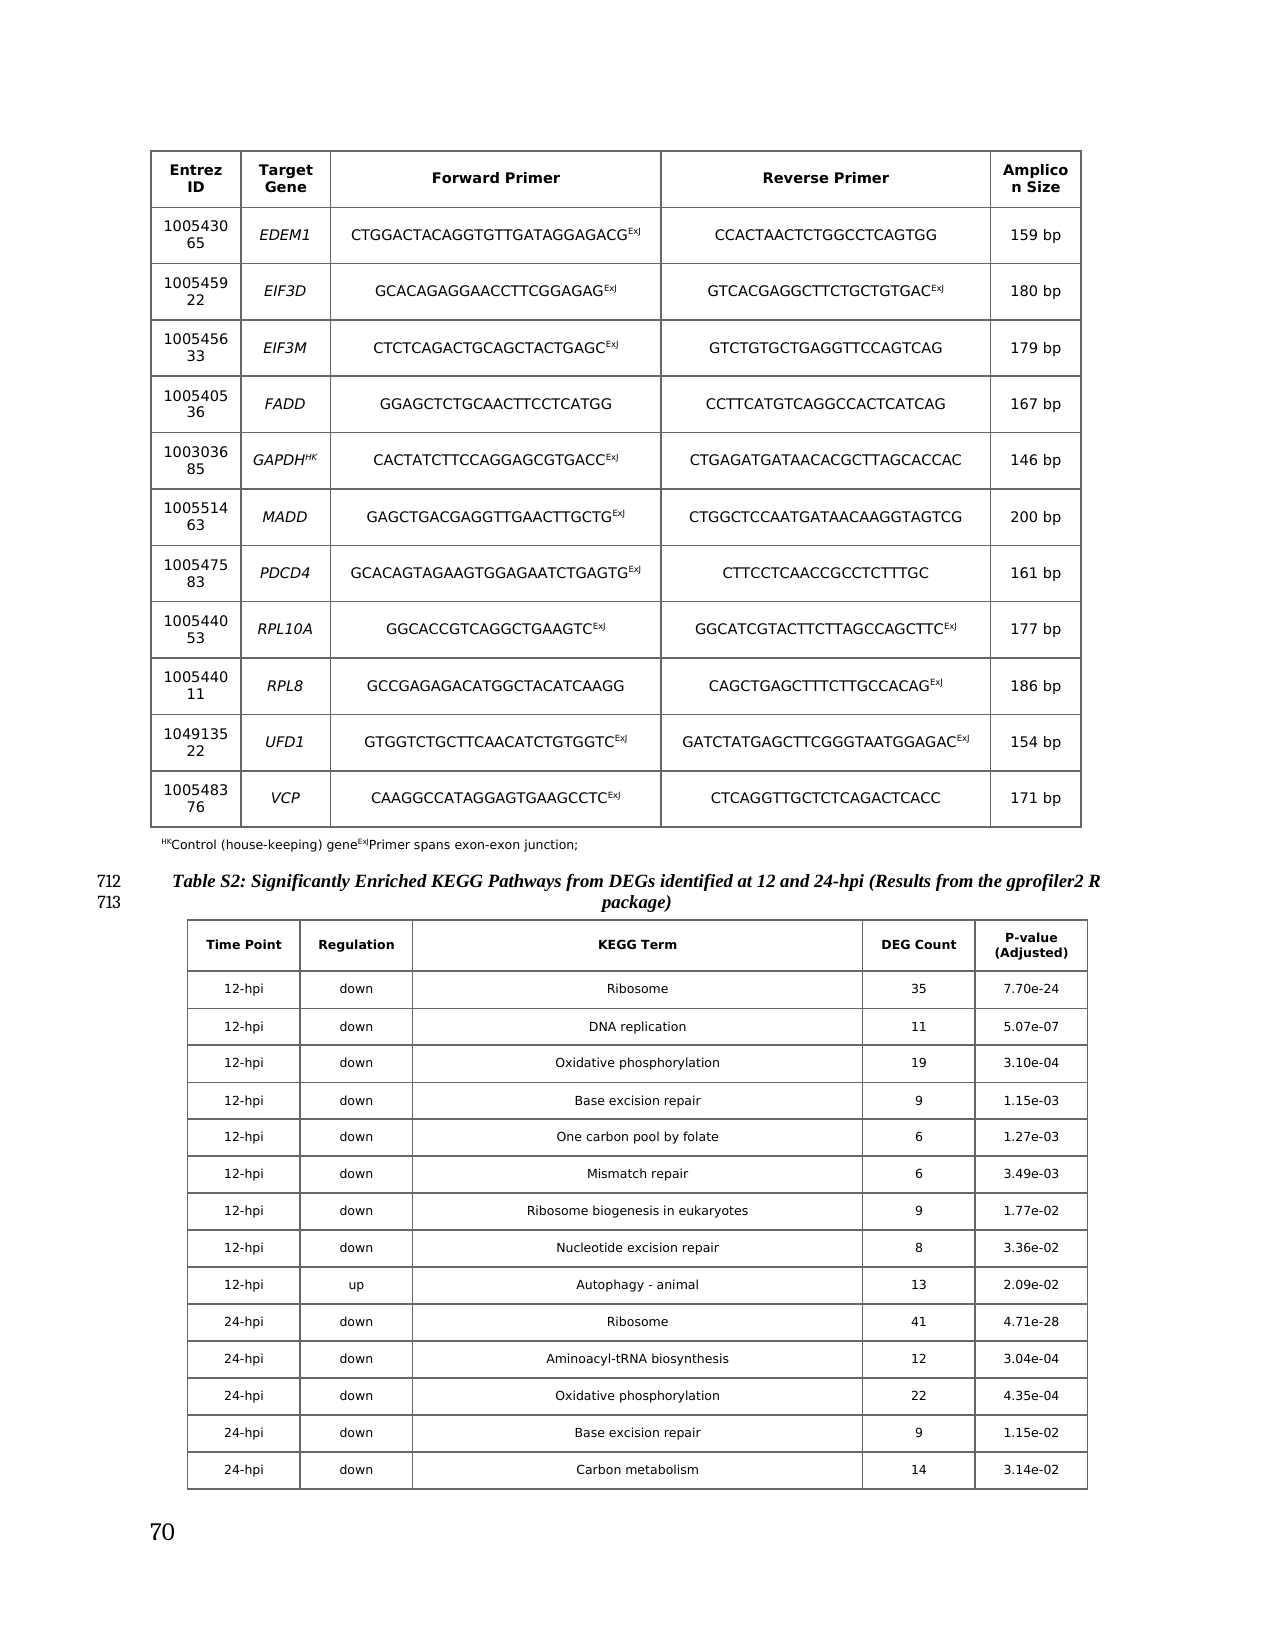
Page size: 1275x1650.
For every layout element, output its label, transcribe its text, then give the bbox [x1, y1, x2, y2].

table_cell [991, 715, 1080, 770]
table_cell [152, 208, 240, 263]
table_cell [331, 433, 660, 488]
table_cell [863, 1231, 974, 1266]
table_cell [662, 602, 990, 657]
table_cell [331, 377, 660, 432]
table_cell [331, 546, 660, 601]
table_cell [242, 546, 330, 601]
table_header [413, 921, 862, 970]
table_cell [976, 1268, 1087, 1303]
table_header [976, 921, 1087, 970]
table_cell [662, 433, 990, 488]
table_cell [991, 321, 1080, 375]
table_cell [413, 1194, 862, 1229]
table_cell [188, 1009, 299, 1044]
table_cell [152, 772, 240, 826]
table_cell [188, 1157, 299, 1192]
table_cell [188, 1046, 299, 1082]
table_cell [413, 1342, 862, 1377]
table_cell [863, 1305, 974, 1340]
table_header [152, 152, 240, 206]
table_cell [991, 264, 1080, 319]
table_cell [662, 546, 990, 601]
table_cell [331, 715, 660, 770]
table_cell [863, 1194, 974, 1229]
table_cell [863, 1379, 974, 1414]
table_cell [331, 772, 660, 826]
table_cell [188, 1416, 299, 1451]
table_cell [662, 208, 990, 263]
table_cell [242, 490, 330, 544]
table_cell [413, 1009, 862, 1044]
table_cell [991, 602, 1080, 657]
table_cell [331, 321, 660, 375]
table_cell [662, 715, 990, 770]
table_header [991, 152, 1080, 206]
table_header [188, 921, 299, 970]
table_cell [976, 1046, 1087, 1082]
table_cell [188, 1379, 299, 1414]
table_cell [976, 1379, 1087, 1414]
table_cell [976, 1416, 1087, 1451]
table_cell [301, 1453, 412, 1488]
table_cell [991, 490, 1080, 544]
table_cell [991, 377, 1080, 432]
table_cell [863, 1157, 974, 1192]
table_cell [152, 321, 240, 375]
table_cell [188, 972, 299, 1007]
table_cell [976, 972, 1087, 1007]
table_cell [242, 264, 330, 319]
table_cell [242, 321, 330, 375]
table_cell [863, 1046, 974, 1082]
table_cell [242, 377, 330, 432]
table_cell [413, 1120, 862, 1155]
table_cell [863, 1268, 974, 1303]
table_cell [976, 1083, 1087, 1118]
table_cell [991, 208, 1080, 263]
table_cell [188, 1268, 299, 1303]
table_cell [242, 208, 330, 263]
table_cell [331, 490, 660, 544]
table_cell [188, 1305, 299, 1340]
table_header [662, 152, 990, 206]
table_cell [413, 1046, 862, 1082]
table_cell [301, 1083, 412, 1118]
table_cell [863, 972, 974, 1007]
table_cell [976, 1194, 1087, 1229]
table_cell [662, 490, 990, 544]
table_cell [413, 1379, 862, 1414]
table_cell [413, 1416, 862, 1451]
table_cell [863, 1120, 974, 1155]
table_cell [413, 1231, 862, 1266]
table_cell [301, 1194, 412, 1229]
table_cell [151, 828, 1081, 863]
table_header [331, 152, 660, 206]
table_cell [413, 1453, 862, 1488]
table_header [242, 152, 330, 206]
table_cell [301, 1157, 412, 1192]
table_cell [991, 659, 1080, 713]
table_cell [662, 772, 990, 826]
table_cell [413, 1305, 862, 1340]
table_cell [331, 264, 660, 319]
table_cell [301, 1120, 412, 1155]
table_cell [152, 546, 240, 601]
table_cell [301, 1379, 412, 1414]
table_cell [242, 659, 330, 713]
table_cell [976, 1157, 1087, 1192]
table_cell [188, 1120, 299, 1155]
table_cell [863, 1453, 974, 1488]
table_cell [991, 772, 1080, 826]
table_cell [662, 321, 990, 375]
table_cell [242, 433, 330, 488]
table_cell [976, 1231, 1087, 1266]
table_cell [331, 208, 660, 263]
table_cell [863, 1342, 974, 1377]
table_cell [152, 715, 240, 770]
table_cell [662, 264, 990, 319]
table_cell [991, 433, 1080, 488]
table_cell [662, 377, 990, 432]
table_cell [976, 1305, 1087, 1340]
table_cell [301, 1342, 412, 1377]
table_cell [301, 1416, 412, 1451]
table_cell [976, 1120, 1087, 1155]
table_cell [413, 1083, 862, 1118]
text Table S2: Significantly Enriched KEGG Pathways from DEGs identified at 12 and 24-hpi (Results from the gprofiler2 R package) [156, 869, 1119, 913]
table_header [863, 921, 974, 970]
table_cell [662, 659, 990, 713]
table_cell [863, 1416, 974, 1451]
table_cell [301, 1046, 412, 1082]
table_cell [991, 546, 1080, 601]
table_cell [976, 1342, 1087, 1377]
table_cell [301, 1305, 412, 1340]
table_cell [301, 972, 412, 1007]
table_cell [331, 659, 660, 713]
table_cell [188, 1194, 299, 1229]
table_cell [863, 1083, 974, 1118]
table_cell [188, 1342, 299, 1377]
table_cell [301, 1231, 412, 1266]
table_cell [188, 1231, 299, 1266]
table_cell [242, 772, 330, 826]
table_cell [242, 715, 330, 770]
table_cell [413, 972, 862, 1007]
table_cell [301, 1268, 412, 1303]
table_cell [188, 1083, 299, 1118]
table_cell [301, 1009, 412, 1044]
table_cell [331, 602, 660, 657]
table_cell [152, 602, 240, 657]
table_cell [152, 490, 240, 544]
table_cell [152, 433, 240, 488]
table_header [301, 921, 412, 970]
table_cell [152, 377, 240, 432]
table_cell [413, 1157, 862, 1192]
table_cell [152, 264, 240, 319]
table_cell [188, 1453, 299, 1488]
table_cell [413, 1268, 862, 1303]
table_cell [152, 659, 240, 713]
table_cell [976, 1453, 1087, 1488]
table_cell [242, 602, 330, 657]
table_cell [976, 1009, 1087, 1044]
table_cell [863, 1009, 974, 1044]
